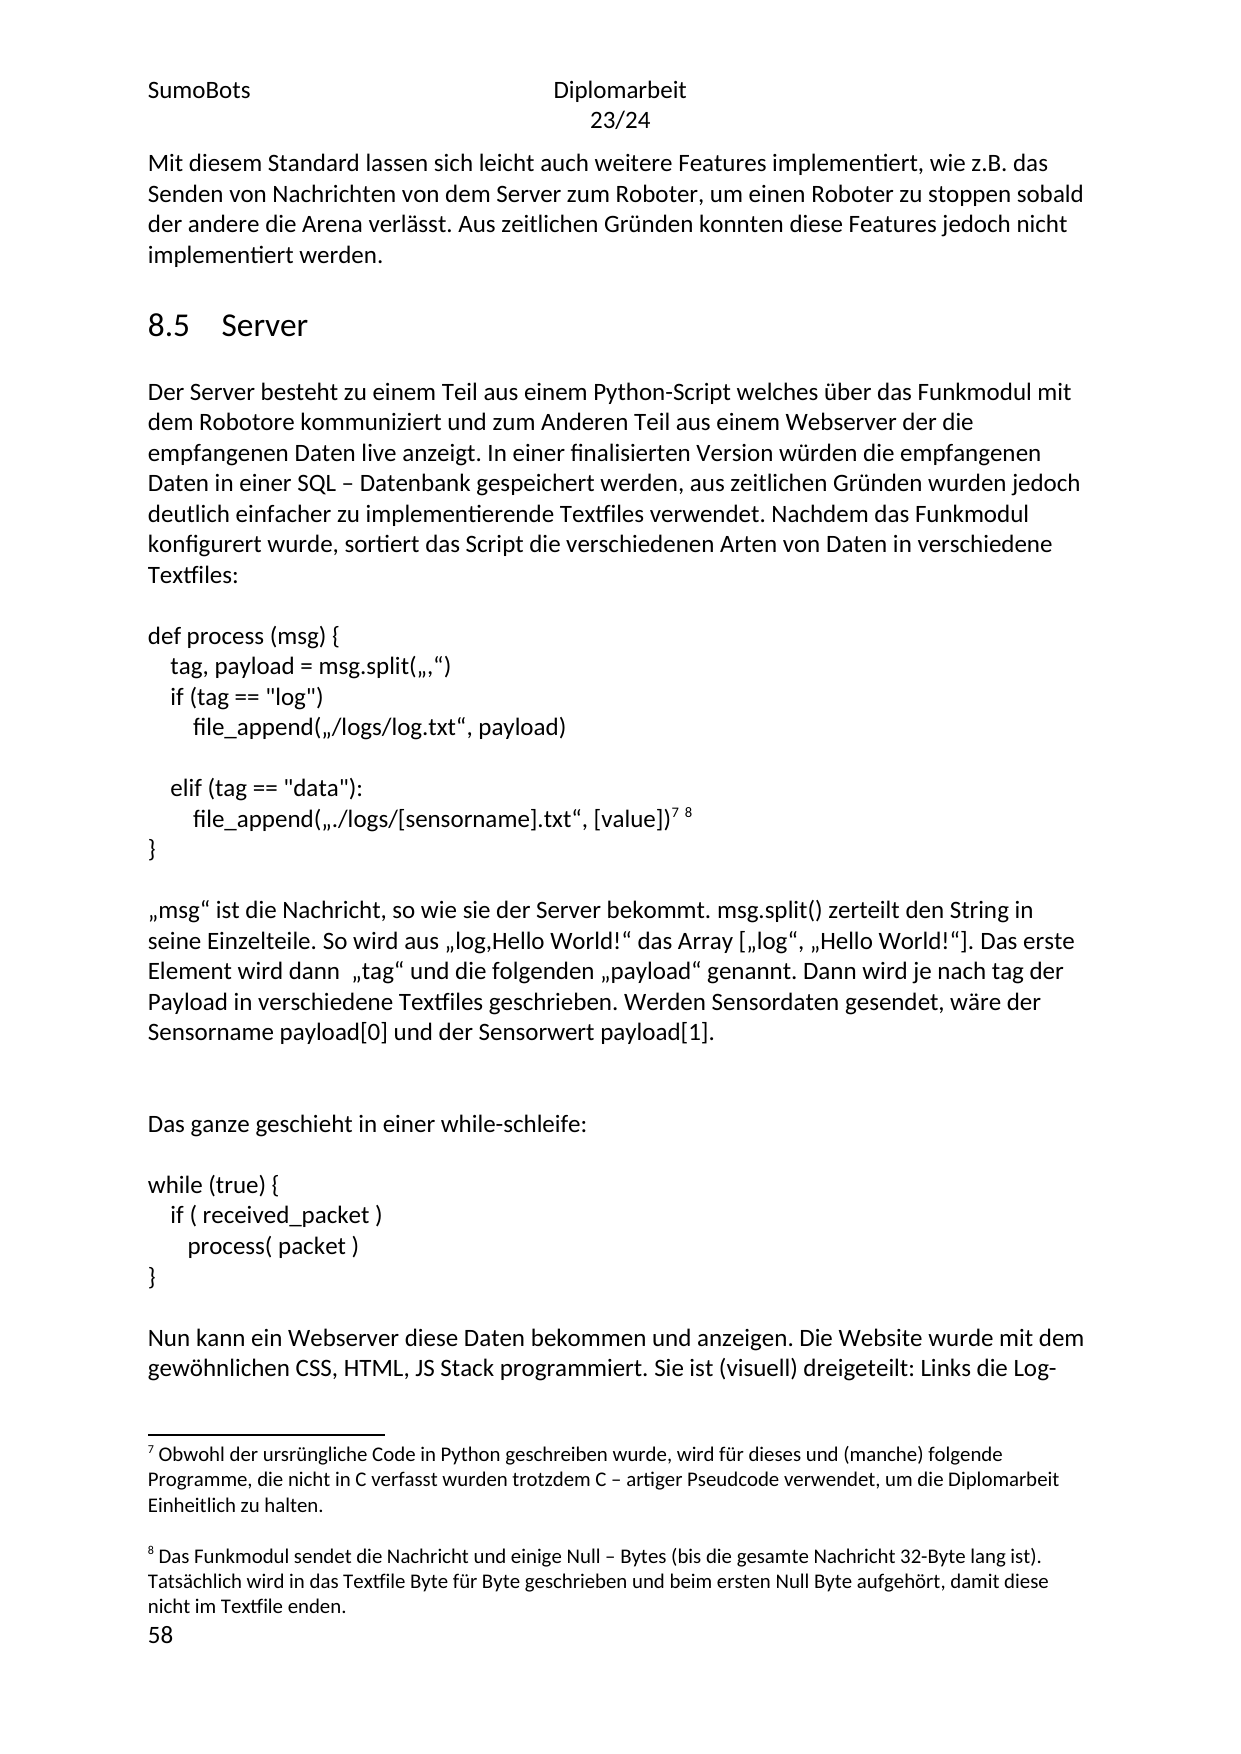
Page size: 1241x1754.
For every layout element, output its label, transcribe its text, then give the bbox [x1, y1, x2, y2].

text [148, 1322, 1093, 1383]
text file_append(„/logs/log.txt“, payload) [148, 711, 1093, 742]
text tag, payload = msg.split(„,“) [148, 650, 1093, 681]
text if (tag == "log") [148, 681, 1093, 711]
text file_append(„./logs/[sensorname].txt“, [value]) [148, 803, 1093, 833]
text Der Server besteht zu einem Teil aus einem Python-Script welches über das Funkmodul mit dem Robotore kommuniziert und zum Anderen Teil aus einem Webserver der die empfangenen Daten live anzeigt. In einer finalisierten Version würden die empfangenen Daten in einer SQL – Datenbank gespeichert werden, aus zeitlichen Gründen wurden jedoch deutlich einfacher zu implementierende Textfiles verwendet. Nachdem das Funkmodul konfigurert wurde, sortiert das Script die verschiedenen Arten von Daten in verschiedene Textfiles: [148, 376, 1093, 589]
subtitle Server [148, 304, 1093, 345]
text } [148, 1261, 1093, 1291]
text „msg“ ist die Nachricht, so wie sie der Server bekommt. msg.split() zerteilt den String in seine Einzelteile. So wird aus „log,Hello World!“ das Array [„log“, „Hello World!“]. Das erste Element wird dann „tag“ und die folgenden „payload“ genannt. Dann wird je nach tag der Payload in verschiedene Textfiles geschrieben. Werden Sensordaten gesendet, wäre der Sensorname payload[0] und der Sensorwert payload[1]. [148, 894, 1093, 1047]
text process( packet ) [148, 1230, 1093, 1261]
text Das ganze geschieht in einer while-schleife: [148, 1108, 1093, 1139]
text while (true) { [148, 1169, 1093, 1200]
text Mit diesem Standard lassen sich leicht auch weitere Features implementiert, wie z.B. das Senden von Nachrichten von dem Server zum Roboter, um einen Roboter zu stoppen sobald der andere die Arena verlässt. Aus zeitlichen Gründen konnten diese Features jedoch nicht implementiert werden. [148, 148, 1093, 270]
text } [148, 833, 1093, 864]
text def process (msg) { [148, 620, 1093, 650]
text if ( received_packet ) [148, 1200, 1093, 1230]
text elif (tag == "data"): [148, 772, 1093, 803]
